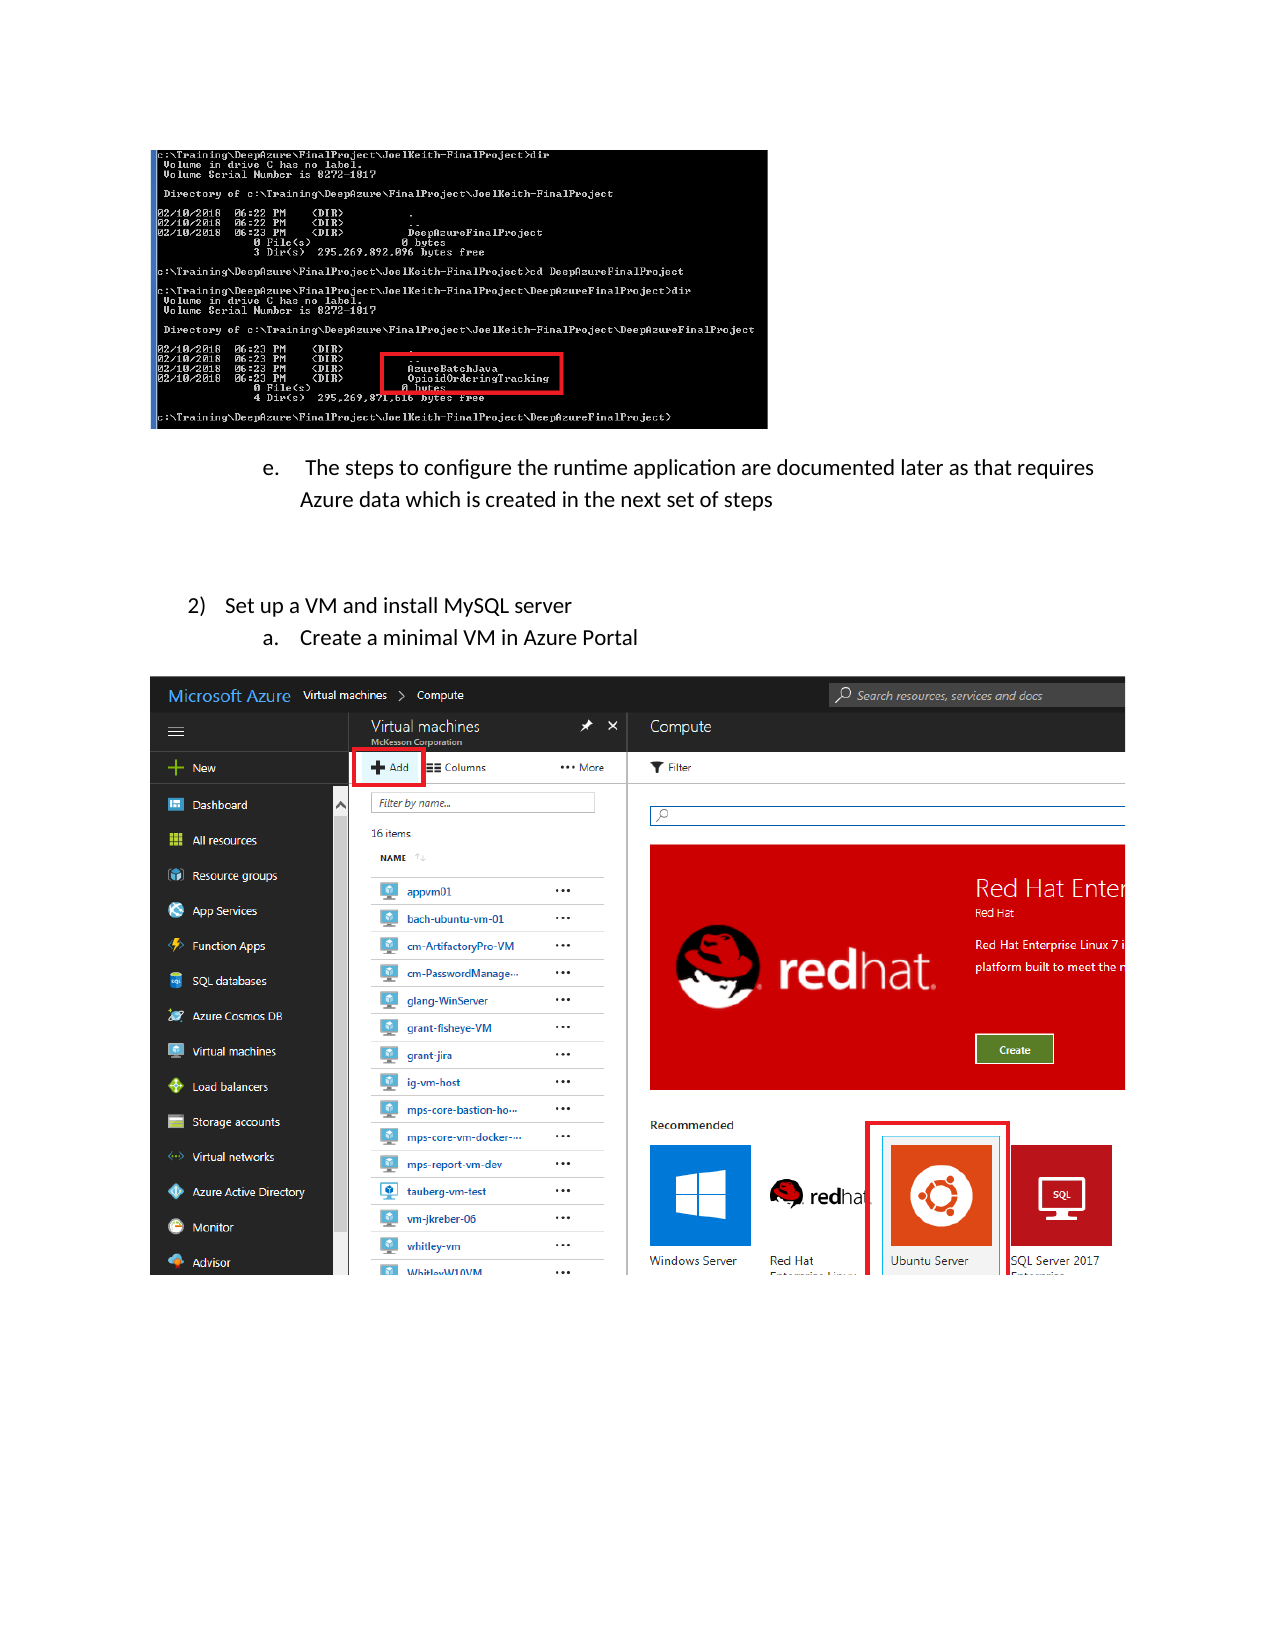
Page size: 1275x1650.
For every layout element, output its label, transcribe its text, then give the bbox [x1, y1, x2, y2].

list Set up a VM and install MySQL server [187, 591, 1125, 619]
picture [150, 150, 768, 429]
list Create a minimal VM in Azure Portal [262, 623, 1125, 652]
list The steps to configure the runtime application are documented later as that requires Azure data which is created in the next set of steps [262, 453, 1125, 513]
picture [150, 676, 1125, 1275]
